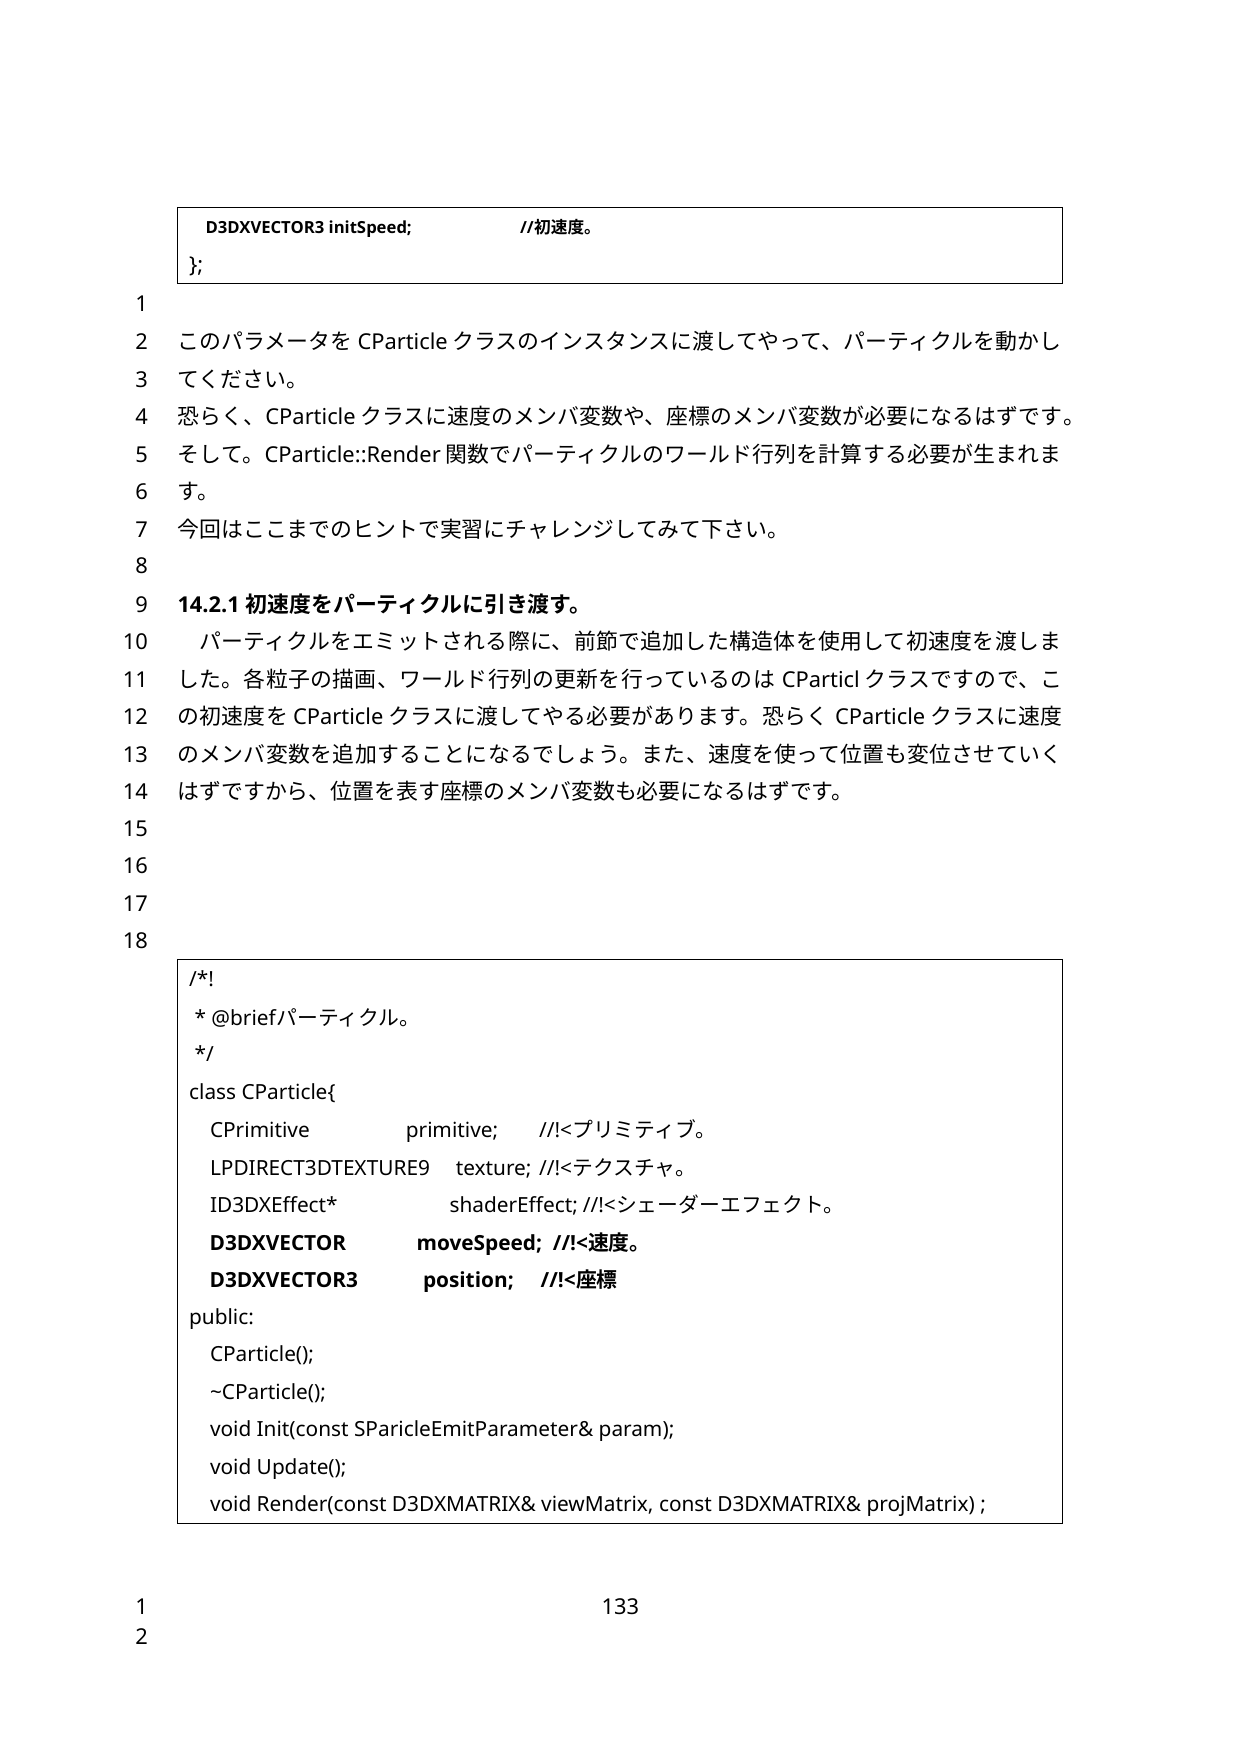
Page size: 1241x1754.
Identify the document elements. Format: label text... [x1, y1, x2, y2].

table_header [178, 208, 1062, 283]
text 恐らく、CParticleクラスに速度のメンバ変数や、座標のメンバ変数が必要になるはずです。そして。CParticle::Render関数でパーティクルのワールド行列を計算する必要が生まれます。 [177, 396, 1063, 509]
text 今回はここまでのヒントで実習にチャレンジしてみて下さい。 [177, 509, 1063, 546]
text パーティクルをエミットされる際に、前節で追加した構造体を使用して初速度を渡しました。各粒子の描画、ワールド行列の更新を行っているのはCParticlクラスですので、この初速度をCParticleクラスに渡してやる必要があります。恐らくCParticleクラスに速度のメンバ変数を追加することになるでしょう。また、速度を使って位置も変位させていくはずですから、位置を表す座標のメンバ変数も必要になるはずです。 [177, 621, 1063, 809]
text 14.2.1 初速度をパーティクルに引き渡す。 [177, 584, 1063, 621]
text このパラメータをCParticleクラスのインスタンスに渡してやって、パーティクルを動かしてください。 [177, 321, 1063, 396]
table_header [178, 960, 1062, 1522]
